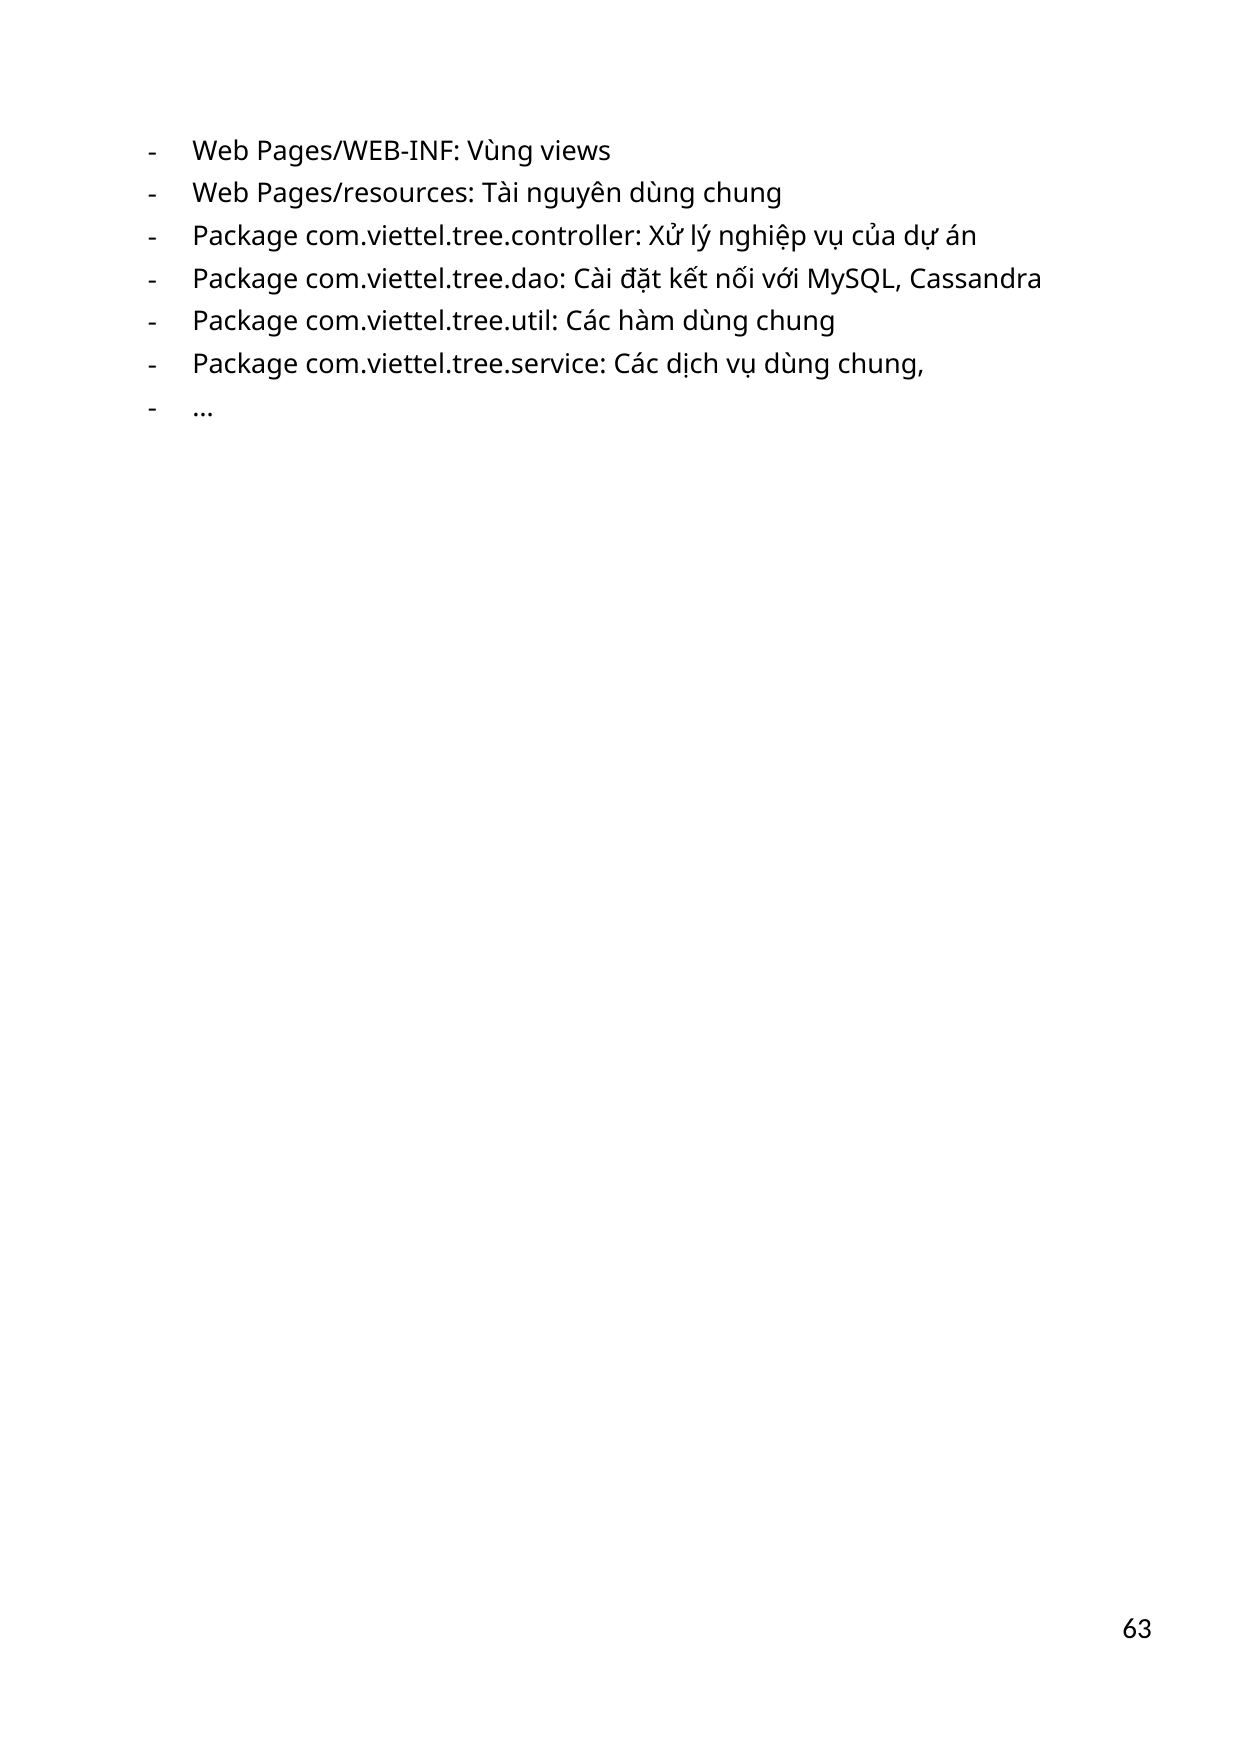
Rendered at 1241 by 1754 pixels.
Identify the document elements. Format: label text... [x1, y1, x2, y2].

list Package com.viettel.tree.controller: Xử lý nghiệp vụ của dự án [148, 215, 1152, 255]
list Package com.viettel.tree.service: Các dịch vụ dùng chung, [148, 343, 1152, 383]
list … [148, 386, 1152, 425]
list Web Pages/WEB-INF: Vùng views [148, 130, 1152, 170]
list Package com.viettel.tree.dao: Cài đặt kết nối với MySQL, Cassandra [148, 258, 1152, 297]
list Package com.viettel.tree.util: Các hàm dùng chung [148, 300, 1152, 340]
list Web Pages/resources: Tài nguyên dùng chung [148, 173, 1152, 212]
